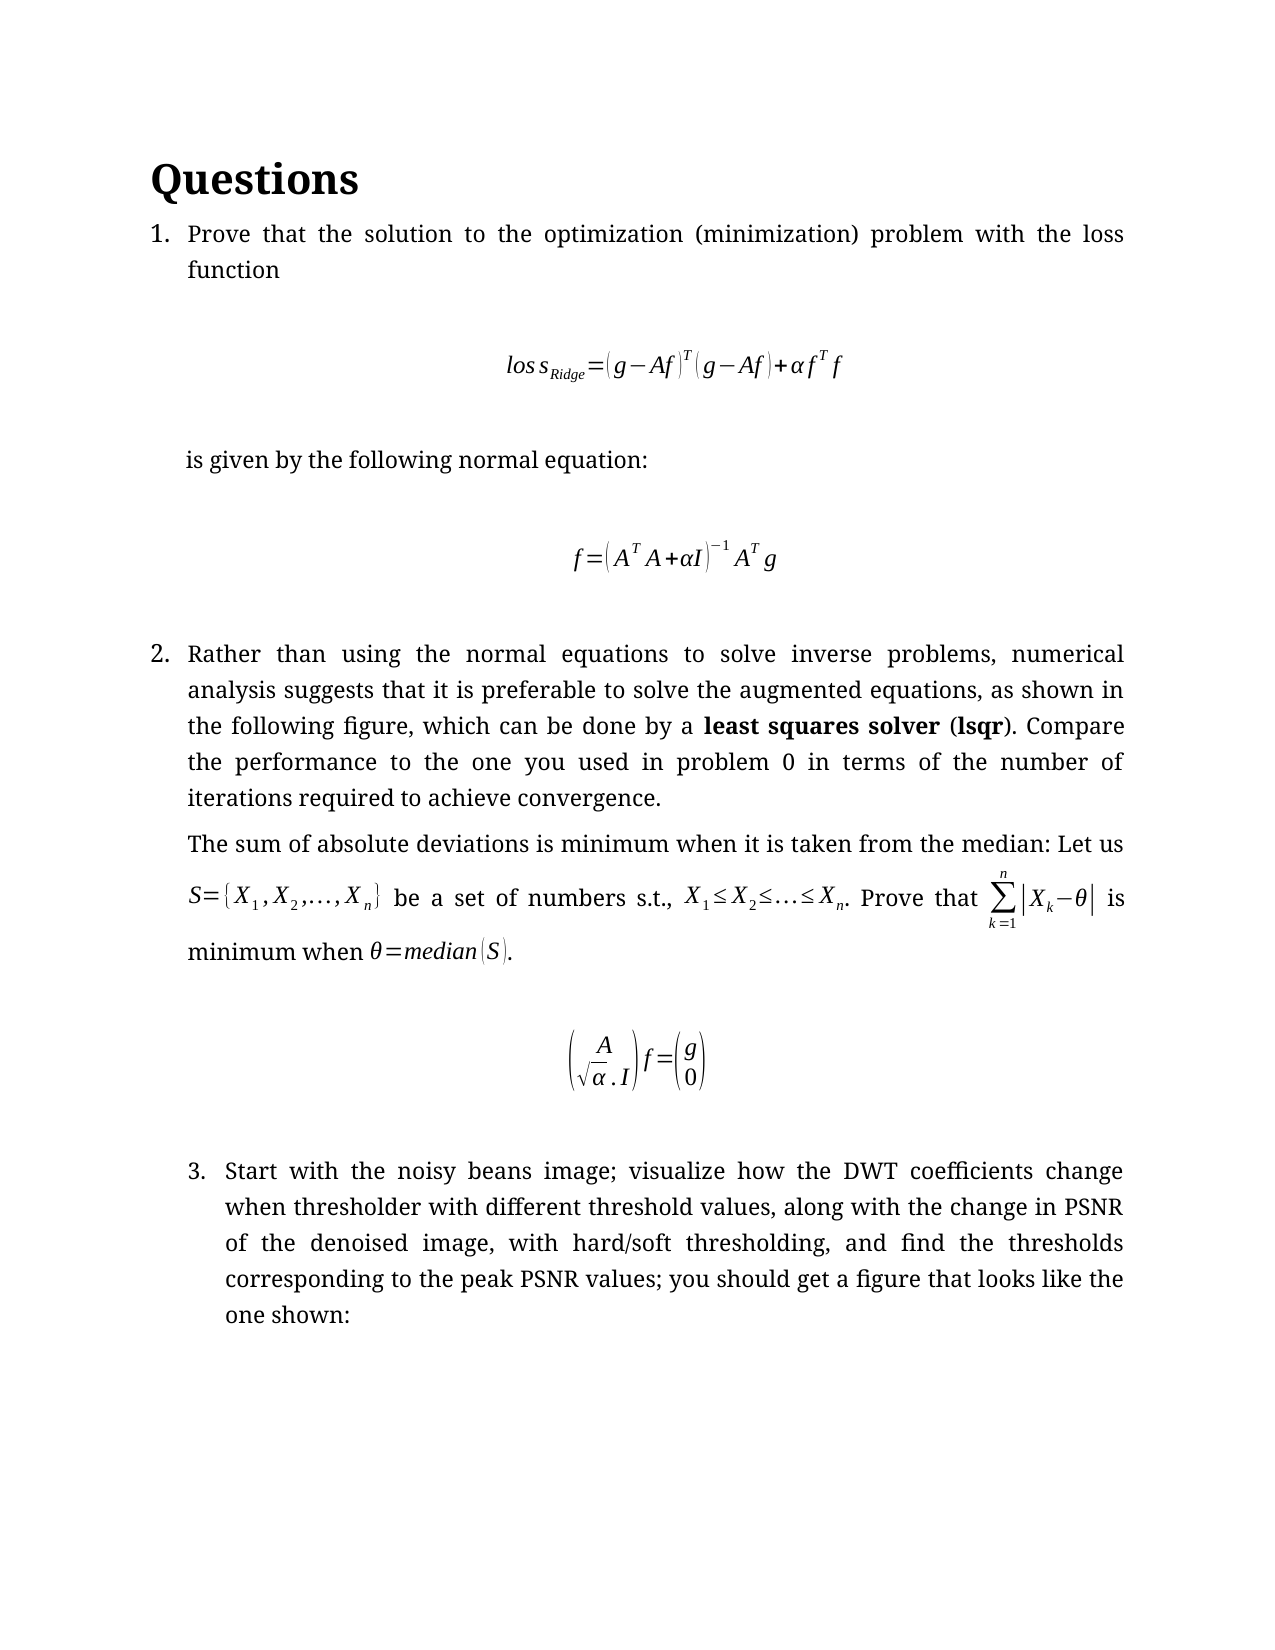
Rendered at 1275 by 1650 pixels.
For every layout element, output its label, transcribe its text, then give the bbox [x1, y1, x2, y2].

text is given by the following normal equation: [150, 444, 1125, 475]
list Start with the noisy beans image; visualize how the DWT coefficients change when thresholder with different threshold values, along with the change in PSNR of the denoised image, with hard/soft thresholding, and find the thresholds corresponding to the peak PSNR values; you should get a figure that looks like the one shown: [187, 1155, 1125, 1330]
list Rather than using the normal equations to solve inverse problems, numerical analysis suggests that it is preferable to solve the augmented equations, as shown in the following figure, which can be done by a least squares solver (lsqr). Compare the performance to the one you used in problem 0 in terms of the number of iterations required to achieve convergence. [150, 635, 1125, 813]
list Prove that the solution to the optimization (minimization) problem with the loss function [150, 215, 1125, 285]
text The sum of absolute deviations is minimum when it is taken from the median: Let us be a set of numbers s.t., . Prove that is minimum when . [187, 828, 1125, 967]
subtitle Questions [150, 150, 1125, 207]
